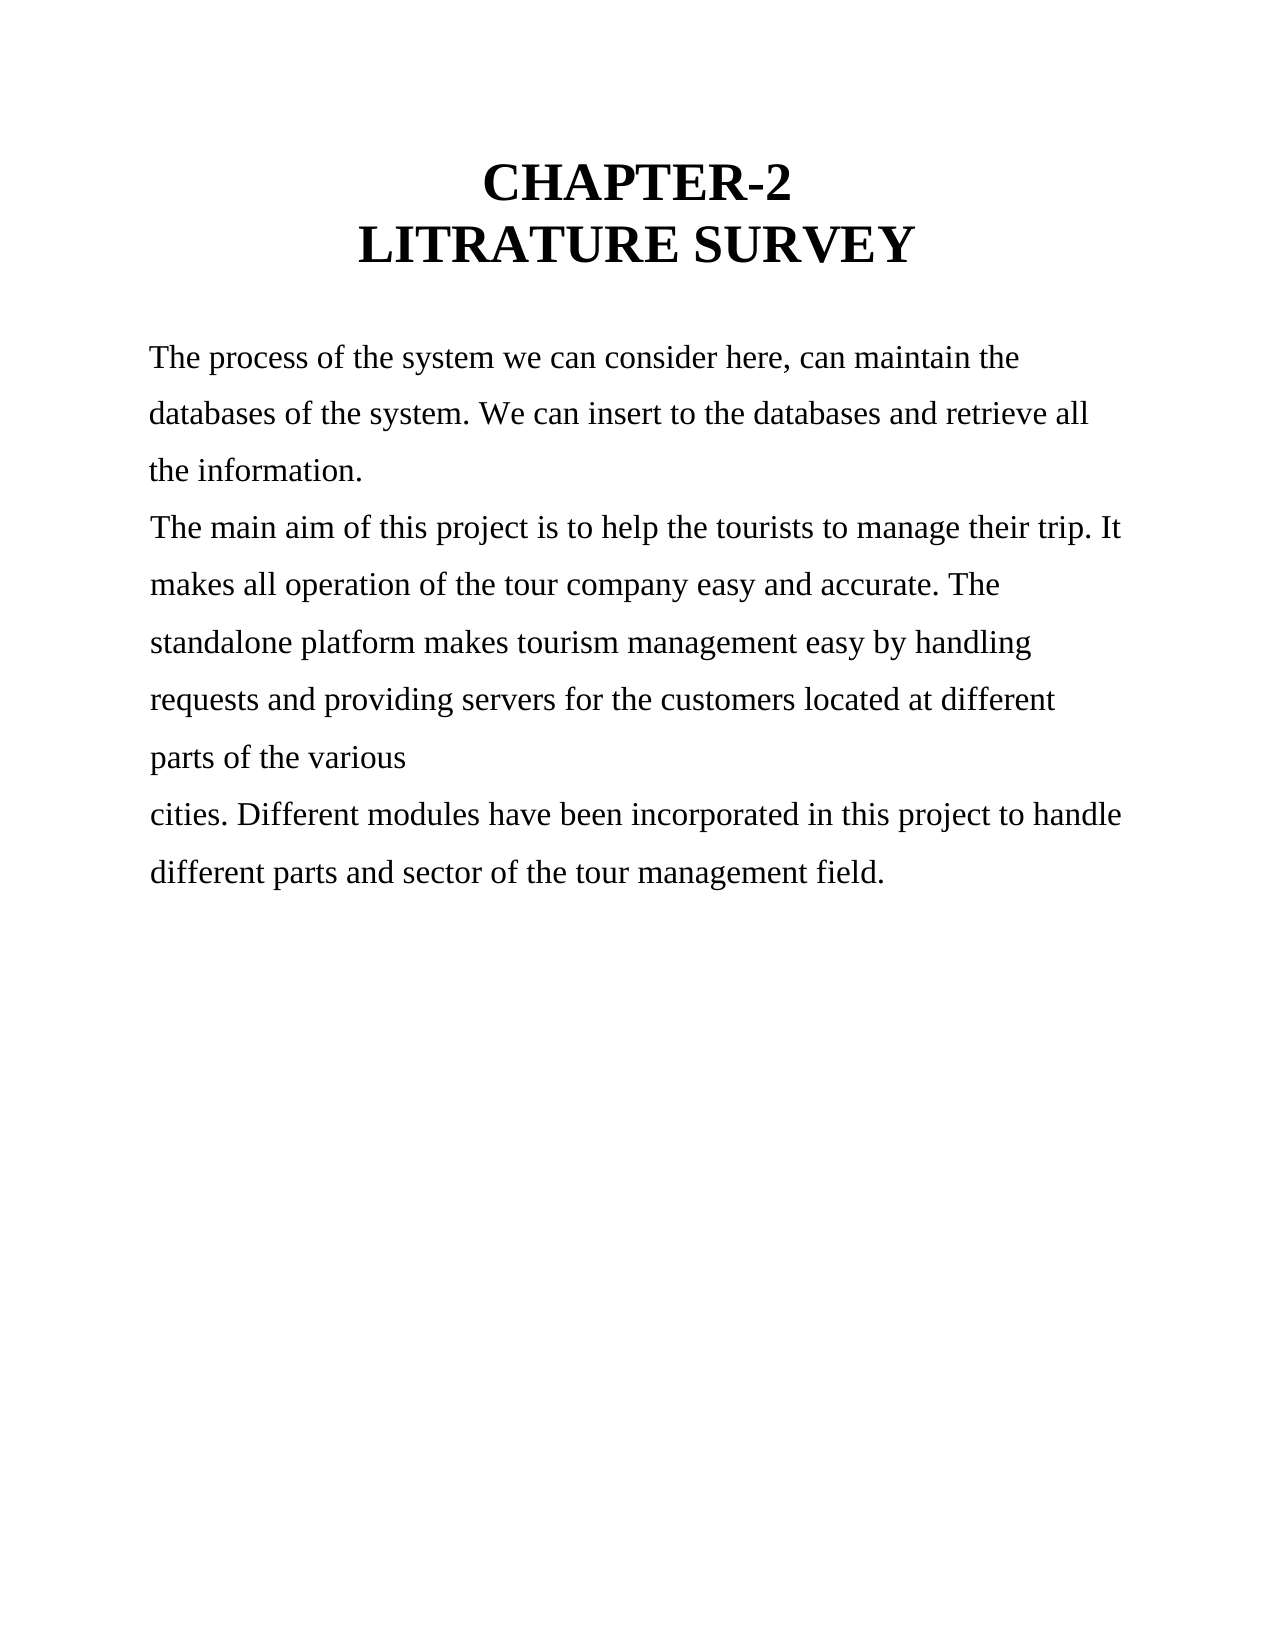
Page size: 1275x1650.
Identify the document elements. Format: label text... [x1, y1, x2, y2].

text The main aim of this project is to help the tourists to manage their trip. It makes all operation of the tour company easy and accurate. The standalone platform makes tourism management easy by handling requests and providing servers for the customers located at different parts of the various [150, 507, 1125, 775]
text CHAPTER-2 [150, 150, 1125, 212]
text The process of the system we can consider here, can maintain the databases of the system. We can insert to the databases and retrieve all the information. [148, 337, 1119, 488]
text LITRATURE SURVEY [150, 212, 1125, 274]
text cities. Different modules have been incorporated in this project to handle different parts and sector of the tour management field. [150, 794, 1125, 890]
